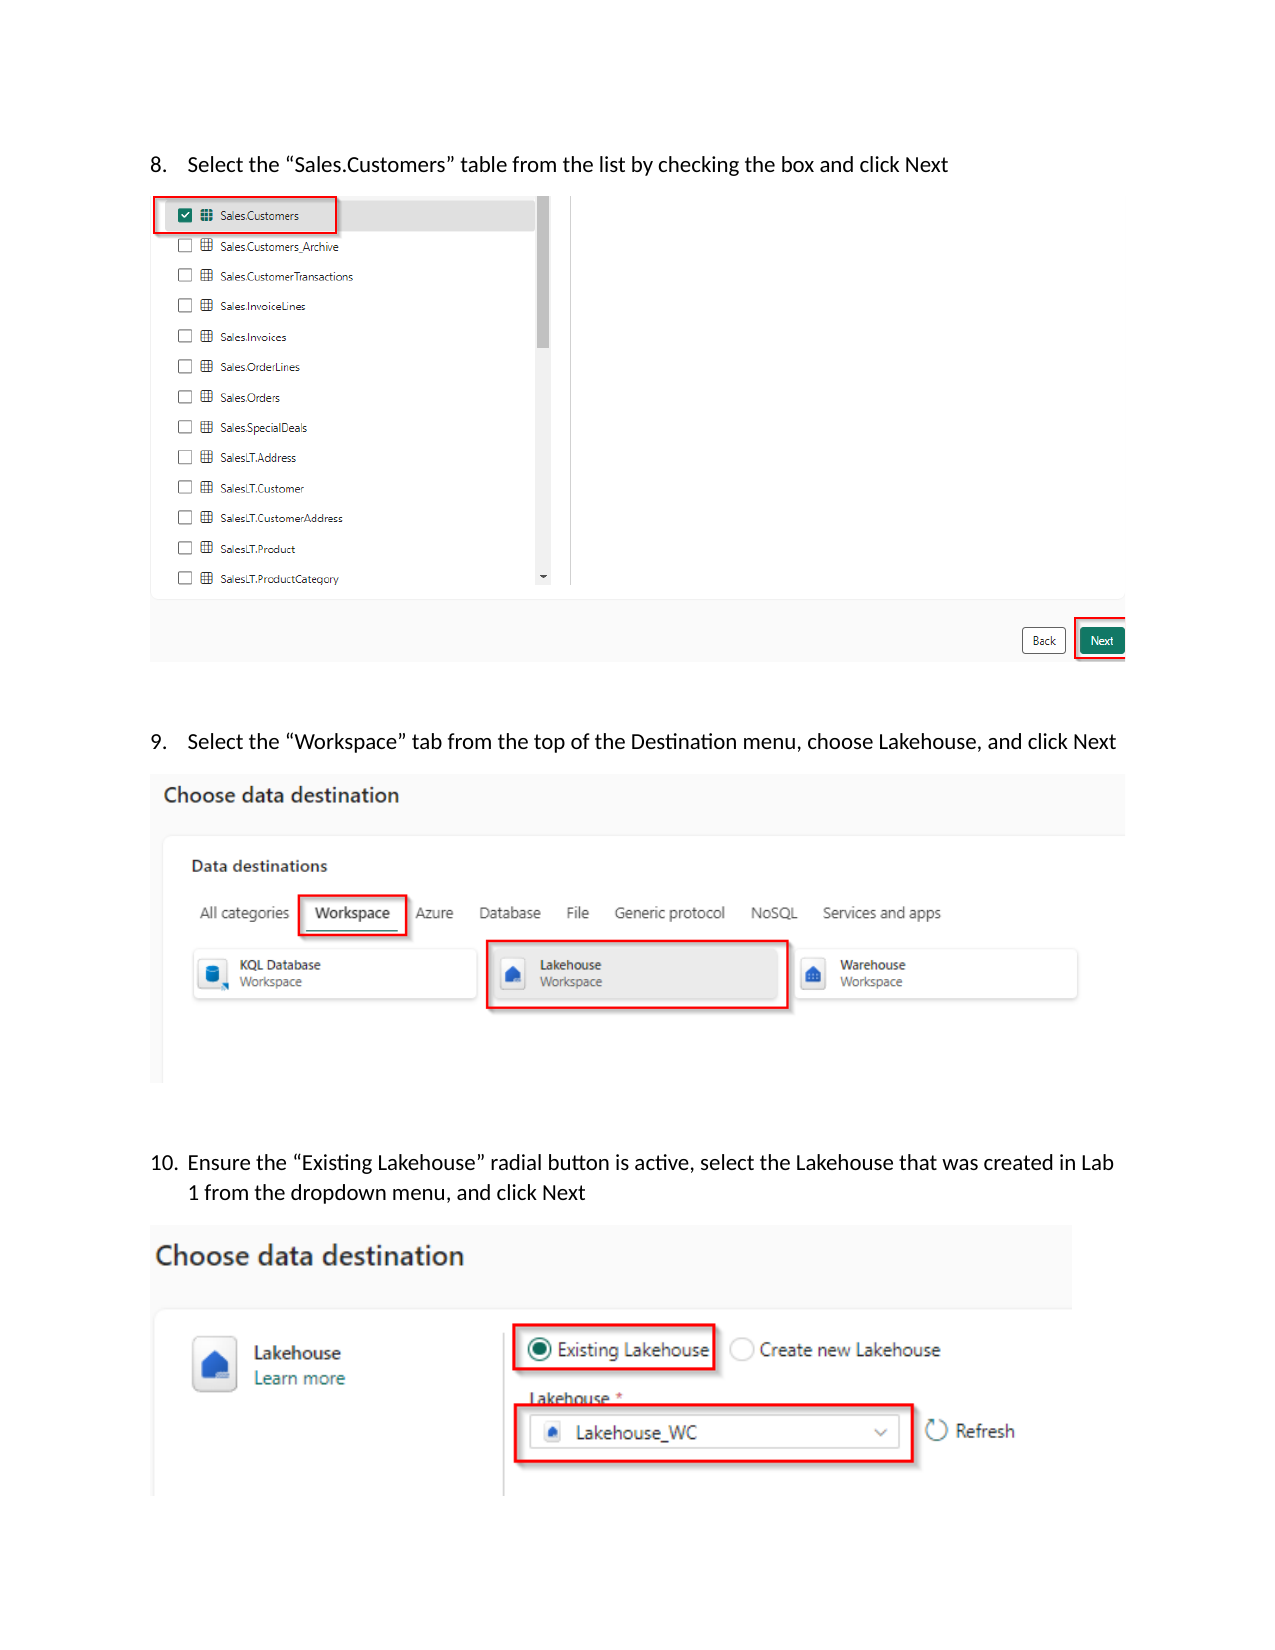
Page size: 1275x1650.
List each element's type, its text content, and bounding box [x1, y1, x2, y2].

list Select the “Workspace” tab from the top of the Destination menu, choose Lakehouse, and click Next [150, 727, 1125, 755]
picture [150, 196, 1125, 662]
list Ensure the “Existing Lakehouse” radial button is active, select the Lakehouse that was created in Lab 1 from the dropdown menu, and click Next [150, 1148, 1125, 1206]
picture [150, 1225, 1072, 1496]
picture [150, 774, 1125, 1083]
list Select the “Sales.Customers” table from the list by checking the box and click Next [150, 150, 1125, 178]
